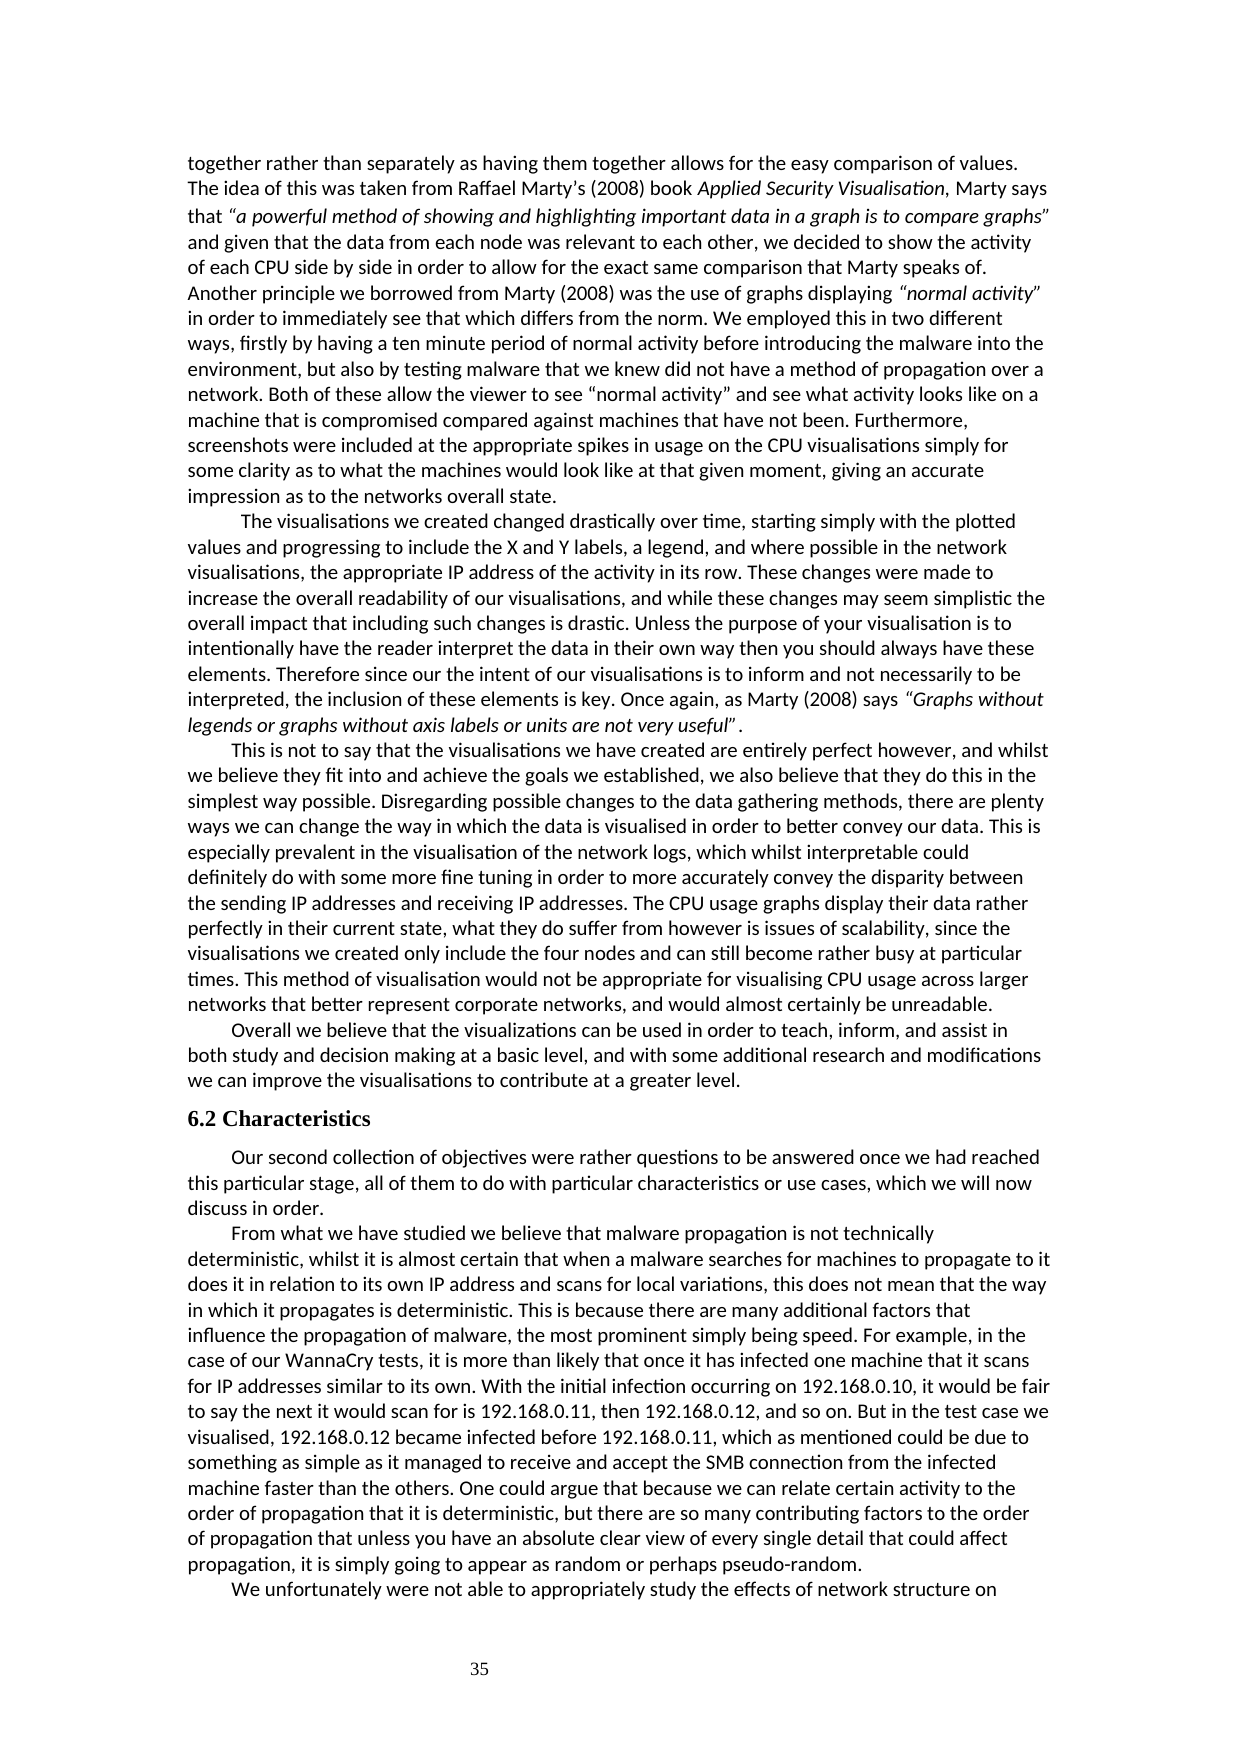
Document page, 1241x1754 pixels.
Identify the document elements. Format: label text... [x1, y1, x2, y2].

text The visualisations we created changed drastically over time, starting simply with the plotted values and progressing to include the X and Y labels, a legend, and where possible in the network visualisations, the appropriate IP address of the activity in its row. These changes were made to increase the overall readability of our visualisations, and while these changes may seem simplistic the overall impact that including such changes is drastic. Unless the purpose of your visualisation is to intentionally have the reader interpret the data in their own way then you should always have these elements. Therefore since our the intent of our visualisations is to inform and not necessarily to be interpreted, the inclusion of these elements is key. Once again, as Marty (2008) says “Graphs without legends or graphs without axis labels or units are not very useful”. [187, 508, 1053, 737]
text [187, 1576, 1053, 1602]
text Our second collection of objectives were rather questions to be answered once we had reached this particular stage, all of them to do with particular characteristics or use cases, which we will now discuss in order. [187, 1144, 1053, 1221]
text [187, 150, 1053, 508]
text Overall we believe that the visualizations can be used in order to teach, inform, and assist in both study and decision making at a basic level, and with some additional research and modifications we can improve the visualisations to contribute at a greater level. [187, 1017, 1053, 1093]
text This is not to say that the visualisations we have created are entirely perfect however, and whilst we believe they fit into and achieve the goals we established, we also believe that they do this in the simplest way possible. Disregarding possible changes to the data gathering methods, there are plenty ways we can change the way in which the data is visualised in order to better convey our data. This is especially prevalent in the visualisation of the network logs, which whilst interpretable could definitely do with some more fine tuning in order to more accurately convey the disparity between the sending IP addresses and receiving IP addresses. The CPU usage graphs display their data rather perfectly in their current state, what they do suffer from however is issues of scalability, since the visualisations we created only include the four nodes and can still become rather busy at particular times. This method of visualisation would not be appropriate for visualising CPU usage across larger networks that better represent corporate networks, and would almost certainly be unreadable. [187, 737, 1053, 1017]
text From what we have studied we believe that malware propagation is not technically deterministic, whilst it is almost certain that when a malware searches for machines to propagate to it does it in relation to its own IP address and scans for local variations, this does not mean that the way in which it propagates is deterministic. This is because there are many additional factors that influence the propagation of malware, the most prominent simply being speed. For example, in the case of our WannaCry tests, it is more than likely that once it has infected one machine that it scans for IP addresses similar to its own. With the initial infection occurring on 192.168.0.10, it would be fair to say the next it would scan for is 192.168.0.11, then 192.168.0.12, and so on. But in the test case we visualised, 192.168.0.12 became infected before 192.168.0.11, which as mentioned could be due to something as simple as it managed to receive and accept the SMB connection from the infected machine faster than the others. One could argue that because we can relate certain activity to the order of propagation that it is deterministic, but there are so many contributing factors to the order of propagation that unless you have an absolute clear view of every single detail that could affect propagation, it is simply going to appear as random or perhaps pseudo-random. [187, 1221, 1053, 1576]
subtitle 6.2 Characteristics [187, 1106, 1053, 1132]
